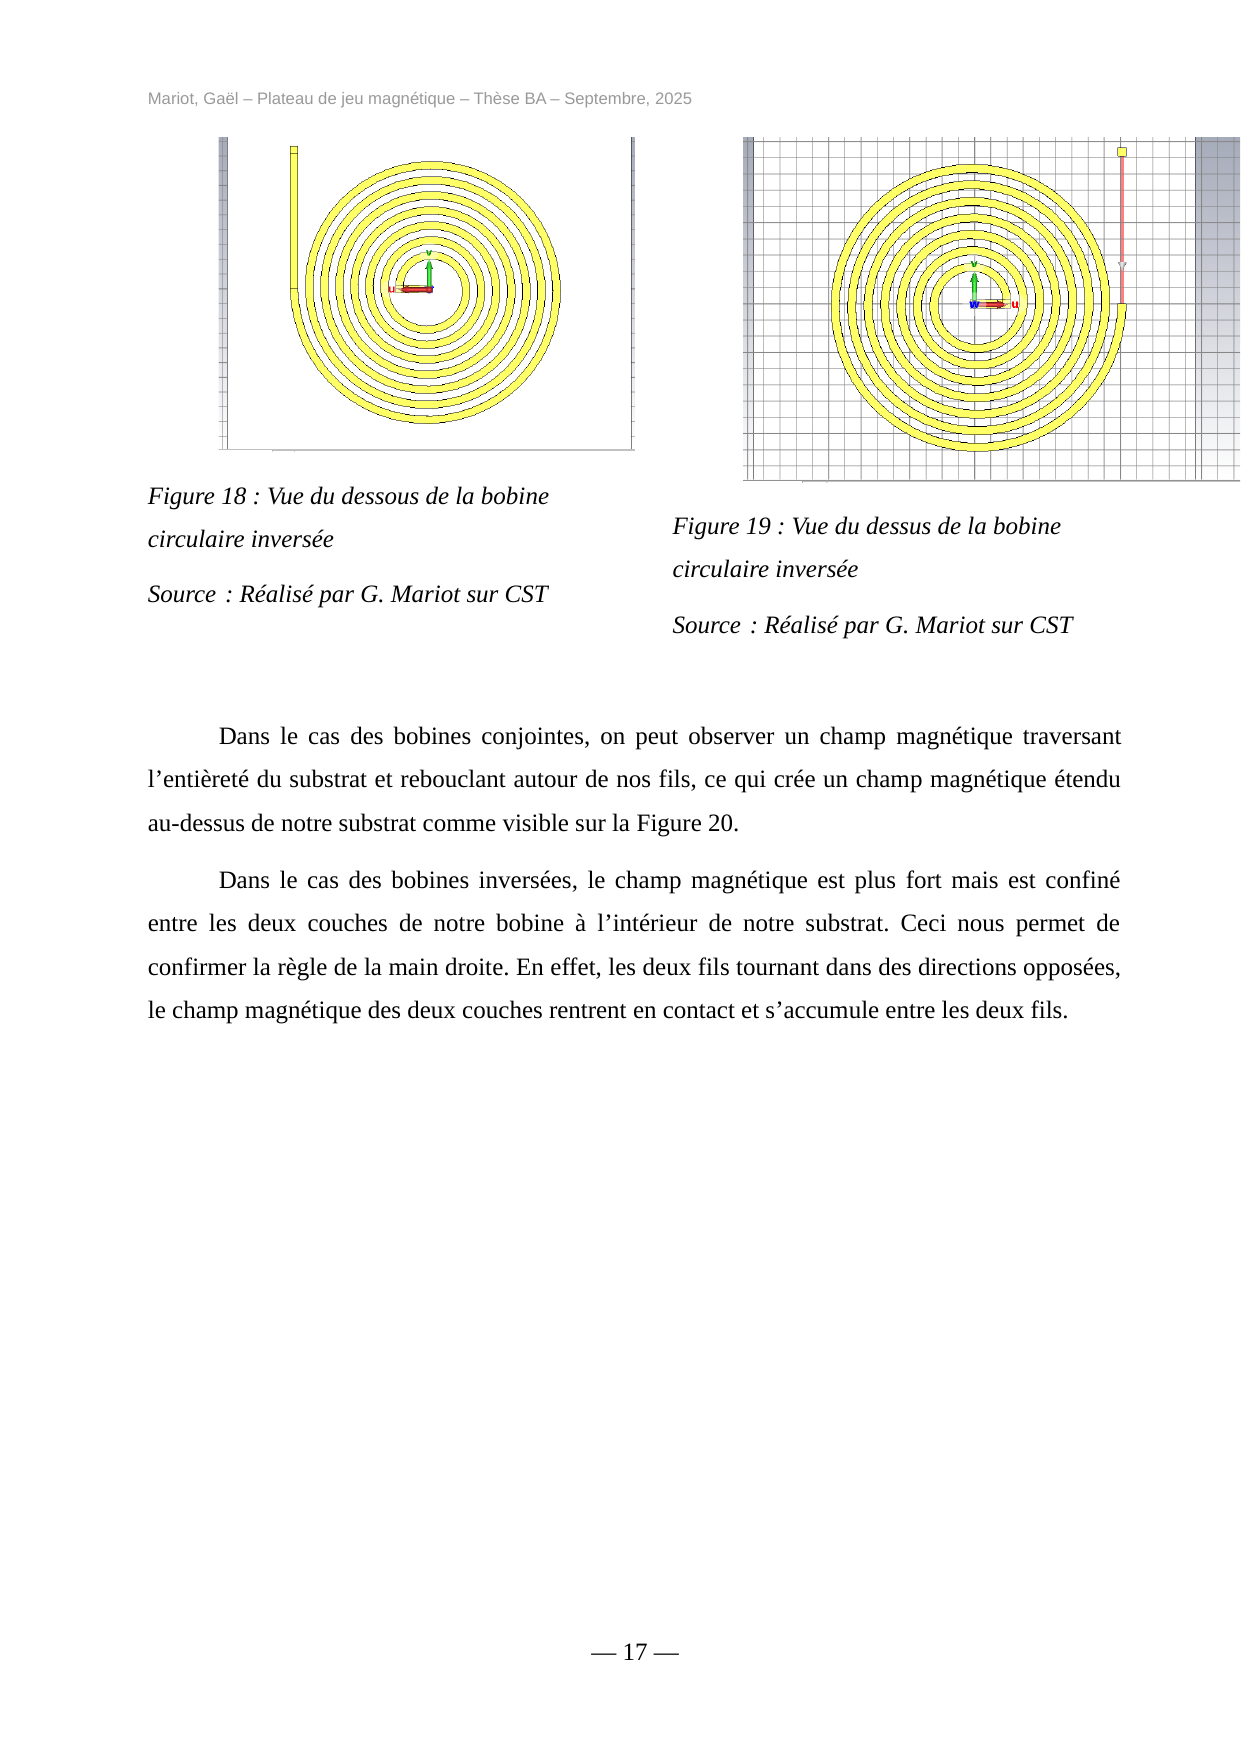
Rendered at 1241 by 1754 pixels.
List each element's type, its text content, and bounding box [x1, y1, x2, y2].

text Source : Réalisé par G. Mariot sur CST [672, 610, 1122, 639]
text Source : Réalisé par G. Mariot sur CST [148, 579, 597, 608]
text Dans le cas des bobines inversées, le champ magnétique est plus fort mais est confiné entre les deux couches de notre bobine à l’intérieur de notre substrat. Ceci nous permet de confirmer la règle de la main droite. En effet, les deux fils tournant dans des directions opposées, le champ magnétique des deux couches rentrent en contact et s’accumule entre les deux fils. [148, 865, 1122, 1023]
text Figure 18 : Vue du dessous de la bobine circulaire inversée [148, 481, 597, 553]
text Dans le cas des bobines conjointes, on peut observer un champ magnétique traversant l’entièreté du substrat et rebouclant autour de nos fils, ce qui crée un champ magnétique étendu au-dessus de notre substrat comme visible sur la Figure 20. [148, 721, 1122, 836]
picture [218, 137, 635, 452]
text Figure 19 : Vue du dessus de la bobine circulaire inversée [672, 511, 1122, 583]
picture [743, 137, 1241, 483]
